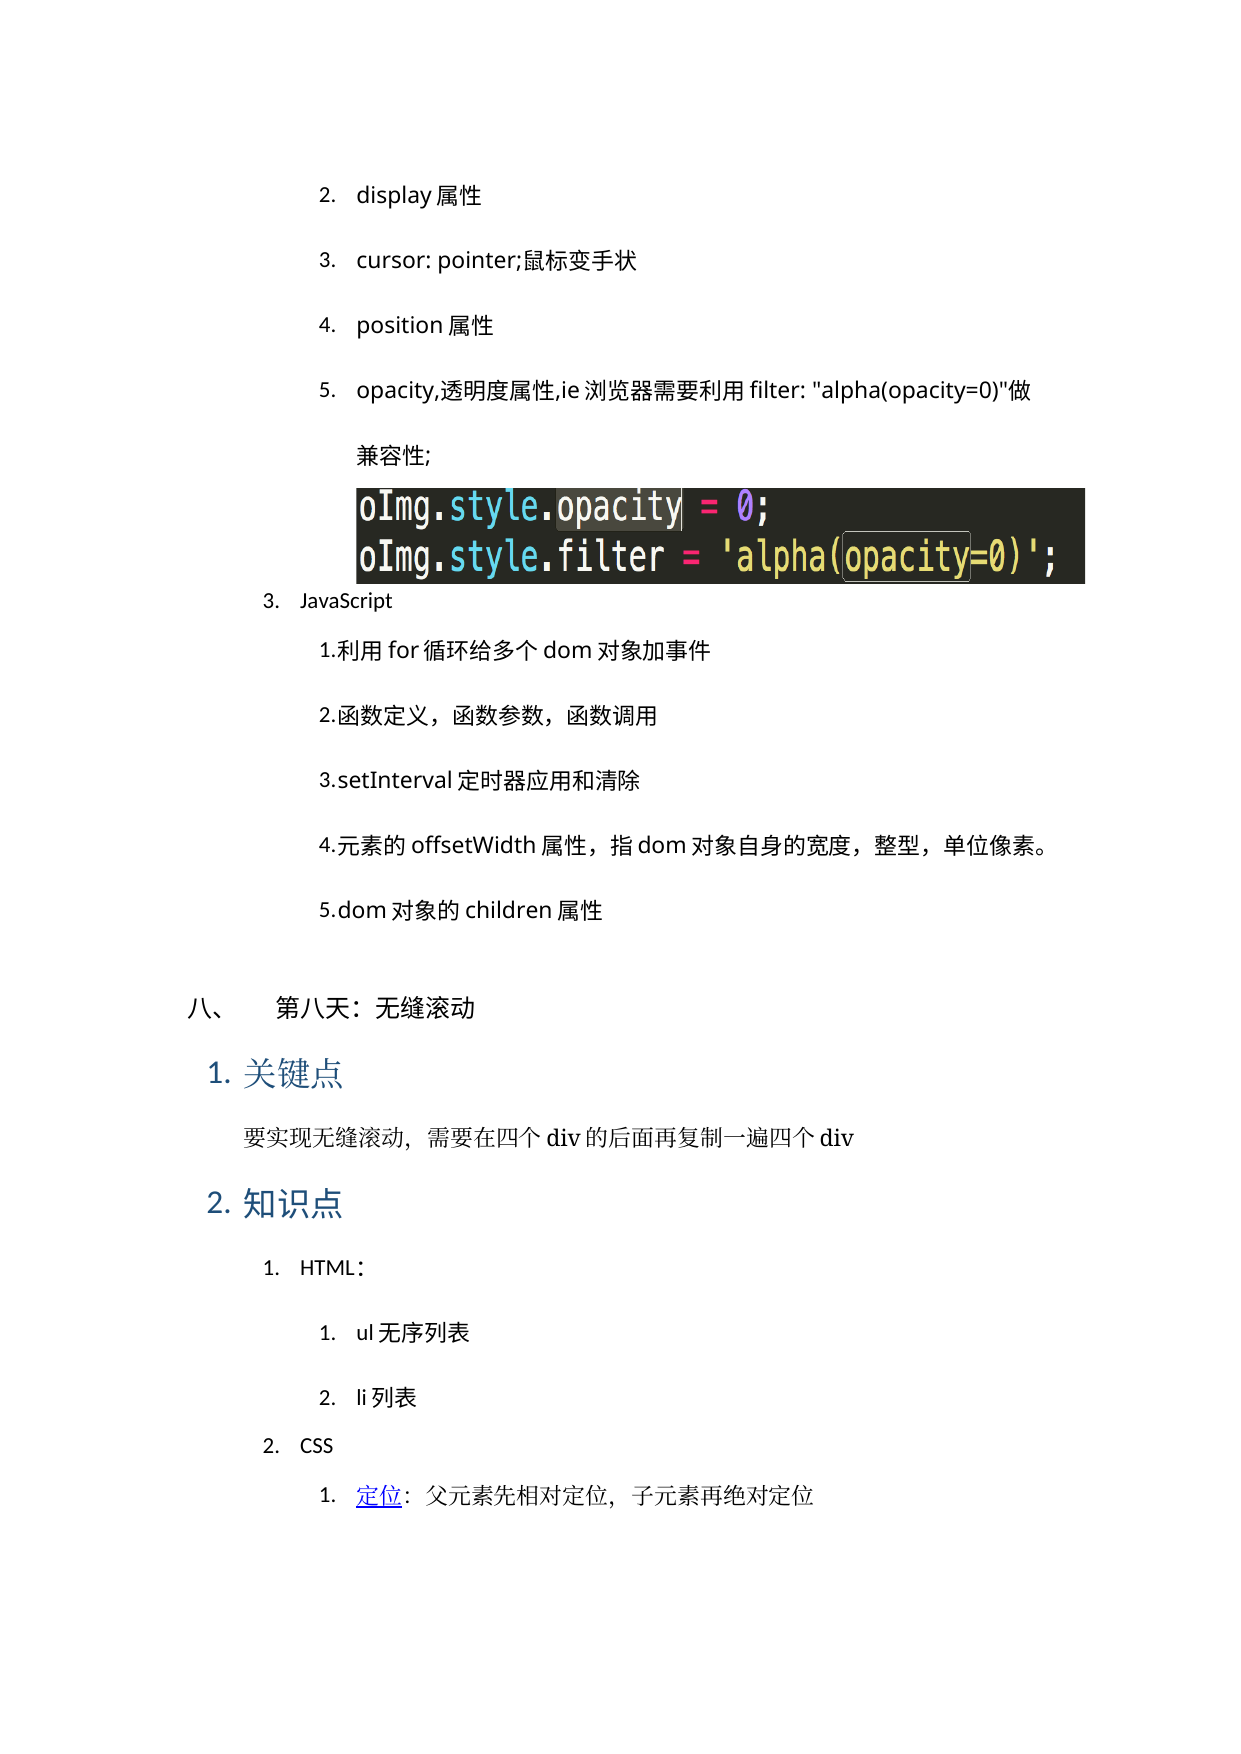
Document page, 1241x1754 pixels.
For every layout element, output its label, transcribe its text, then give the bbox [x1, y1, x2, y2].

list opacity,透明度属性,ie浏览器需要利用filter: "alpha(opacity=0)"做兼容性; [319, 357, 1053, 487]
picture [356, 488, 1086, 584]
list 知识点 [206, 1169, 1053, 1234]
text 要实现无缝滚动，需要在四个div的后面再复制一遍四个div [244, 1104, 1053, 1169]
list CSS [262, 1429, 1053, 1462]
list li列表 [319, 1364, 1053, 1429]
list dom对象的children属性 [319, 877, 1053, 942]
list ul无序列表 [319, 1299, 1053, 1364]
list position属性 [319, 292, 1053, 357]
list JavaScript [262, 584, 1053, 617]
list HTML： [262, 1234, 1053, 1299]
list 第八天：无缝滚动 [187, 974, 1053, 1039]
list setInterval定时器应用和清除 [319, 747, 1053, 812]
list cursor: pointer;鼠标变手状 [319, 227, 1053, 292]
list 元素的offsetWidth属性，指dom对象自身的宽度，整型，单位像素。 [319, 812, 1053, 877]
list 利用for循环给多个dom对象加事件 [319, 617, 1053, 682]
list 函数定义，函数参数，函数调用 [319, 682, 1053, 747]
list display属性 [319, 162, 1053, 227]
list 关键点 [206, 1039, 1053, 1104]
list 定位：父元素先相对定位，子元素再绝对定位 [319, 1462, 1053, 1527]
